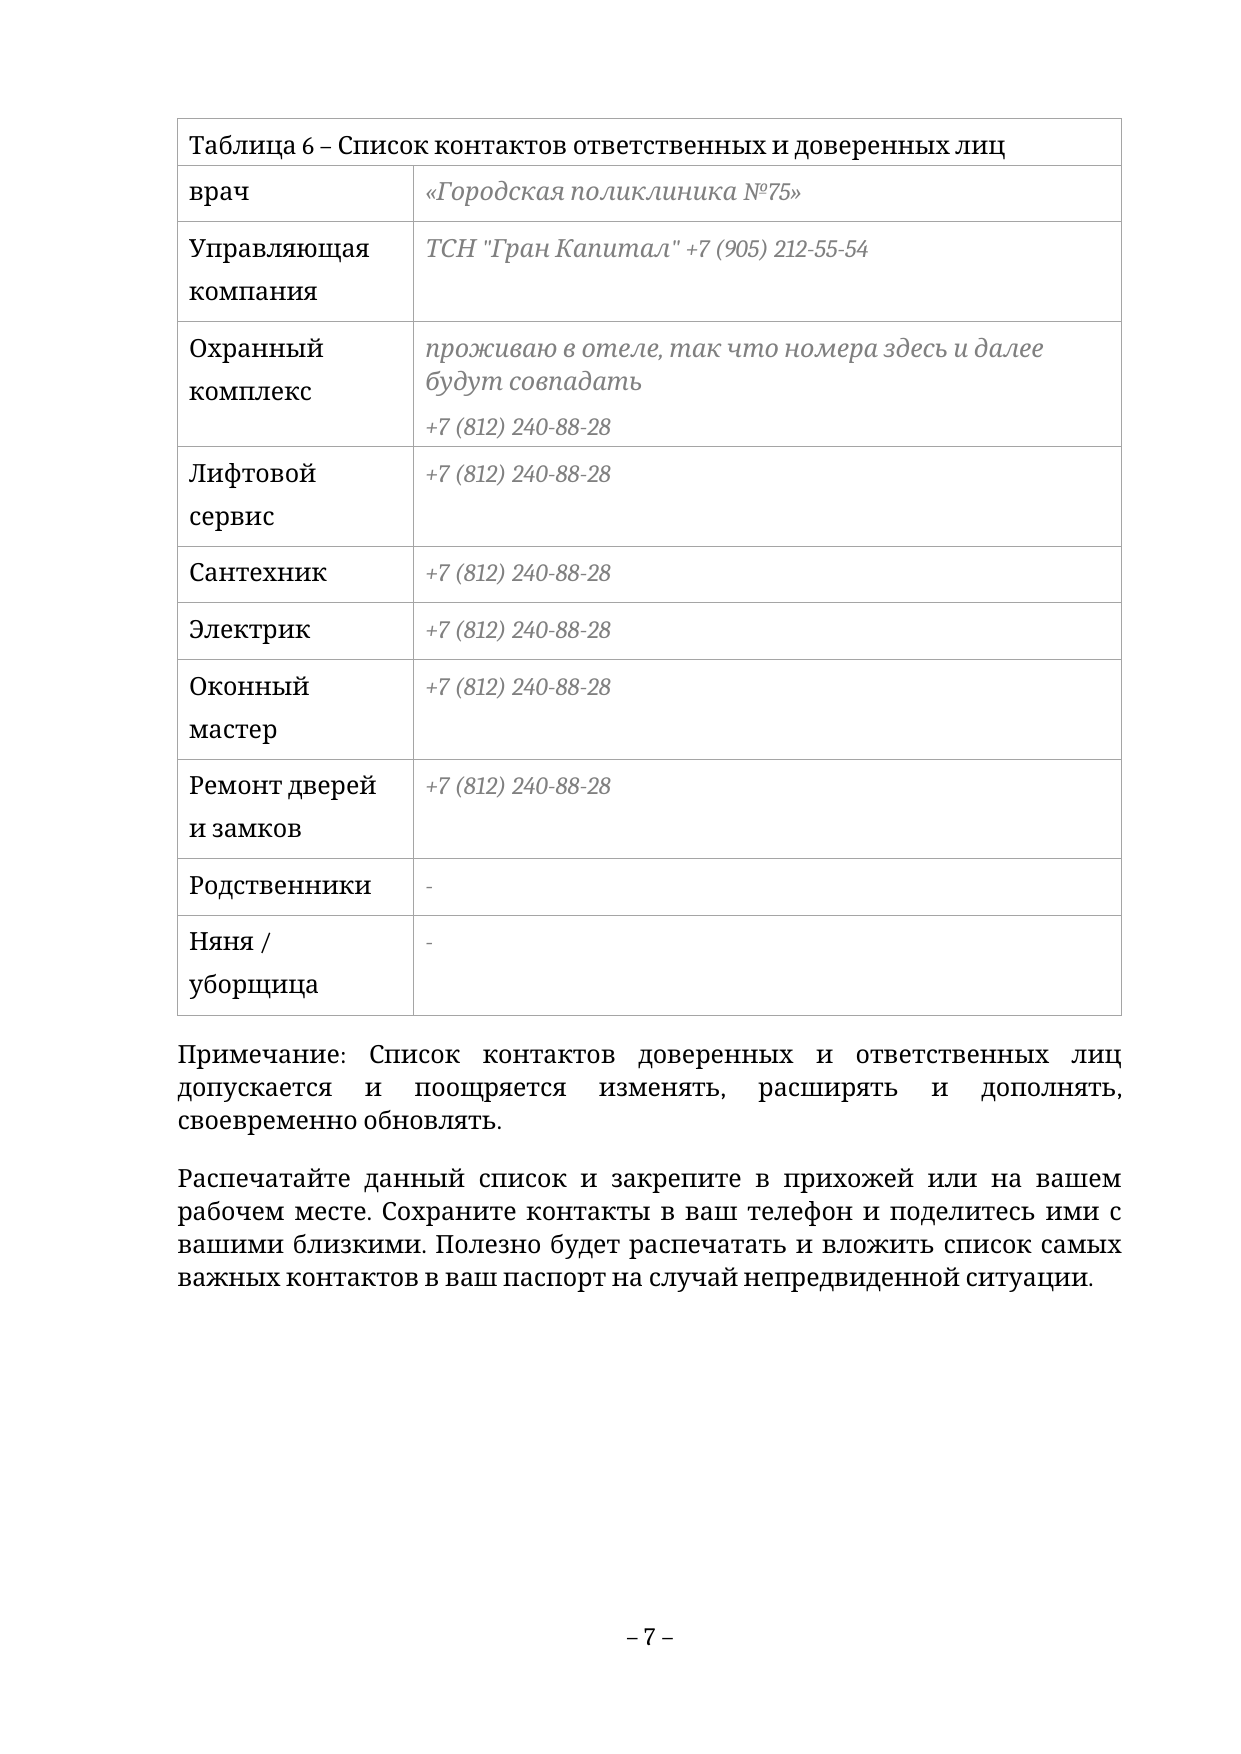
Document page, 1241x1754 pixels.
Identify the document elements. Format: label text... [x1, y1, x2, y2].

text Примечание: Список контактов доверенных и ответственных лиц допускается и поощряется изменять, расширять и дополнять, своевременно обновлять. [177, 1041, 1122, 1135]
table_cell - [414, 859, 1121, 915]
table_cell Родственники [178, 859, 413, 915]
table_cell проживаю в отеле, так что номера здесь и далее будут совпадать +7 (812) 240-88-28 [414, 322, 1121, 446]
table_cell Электрик [178, 603, 413, 659]
table_cell ТСН "Гран Капитал" +7 (905) 212-55-54 [414, 222, 1121, 321]
table_cell Оконный мастер [178, 660, 413, 758]
table_cell +7 (812) 240-88-28 [414, 447, 1121, 546]
table_cell +7 (812) 240-88-28 [414, 760, 1121, 858]
table_cell +7 (812) 240-88-28 [414, 547, 1121, 602]
table_cell - [414, 916, 1121, 1014]
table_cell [414, 166, 1121, 221]
table_cell Охранный комплекс [178, 322, 413, 446]
table_cell Лифтовой сервис [178, 447, 413, 546]
table_cell Участковый врач [178, 166, 413, 221]
table_cell +7 (812) 240-88-28 [414, 660, 1121, 758]
table_cell Сантехник [178, 547, 413, 602]
table_cell Ремонт дверей и замков [178, 760, 413, 858]
table_header Таблица 6 – Список контактов ответственных и доверенных лиц [178, 119, 1121, 165]
table_cell Управляющая компания [178, 222, 413, 321]
text Распечатайте данный список и закрепите в прихожей или на вашем рабочем месте. Сохраните контакты в ваш телефон и поделитесь ими с вашими близкими. Полезно будет распечатать и вложить список самых важных контактов в ваш паспорт на случай непредвиденной ситуации. [177, 1164, 1122, 1292]
table_cell +7 (812) 240-88-28 [414, 603, 1121, 659]
table_cell Няня / уборщица [178, 916, 413, 1014]
